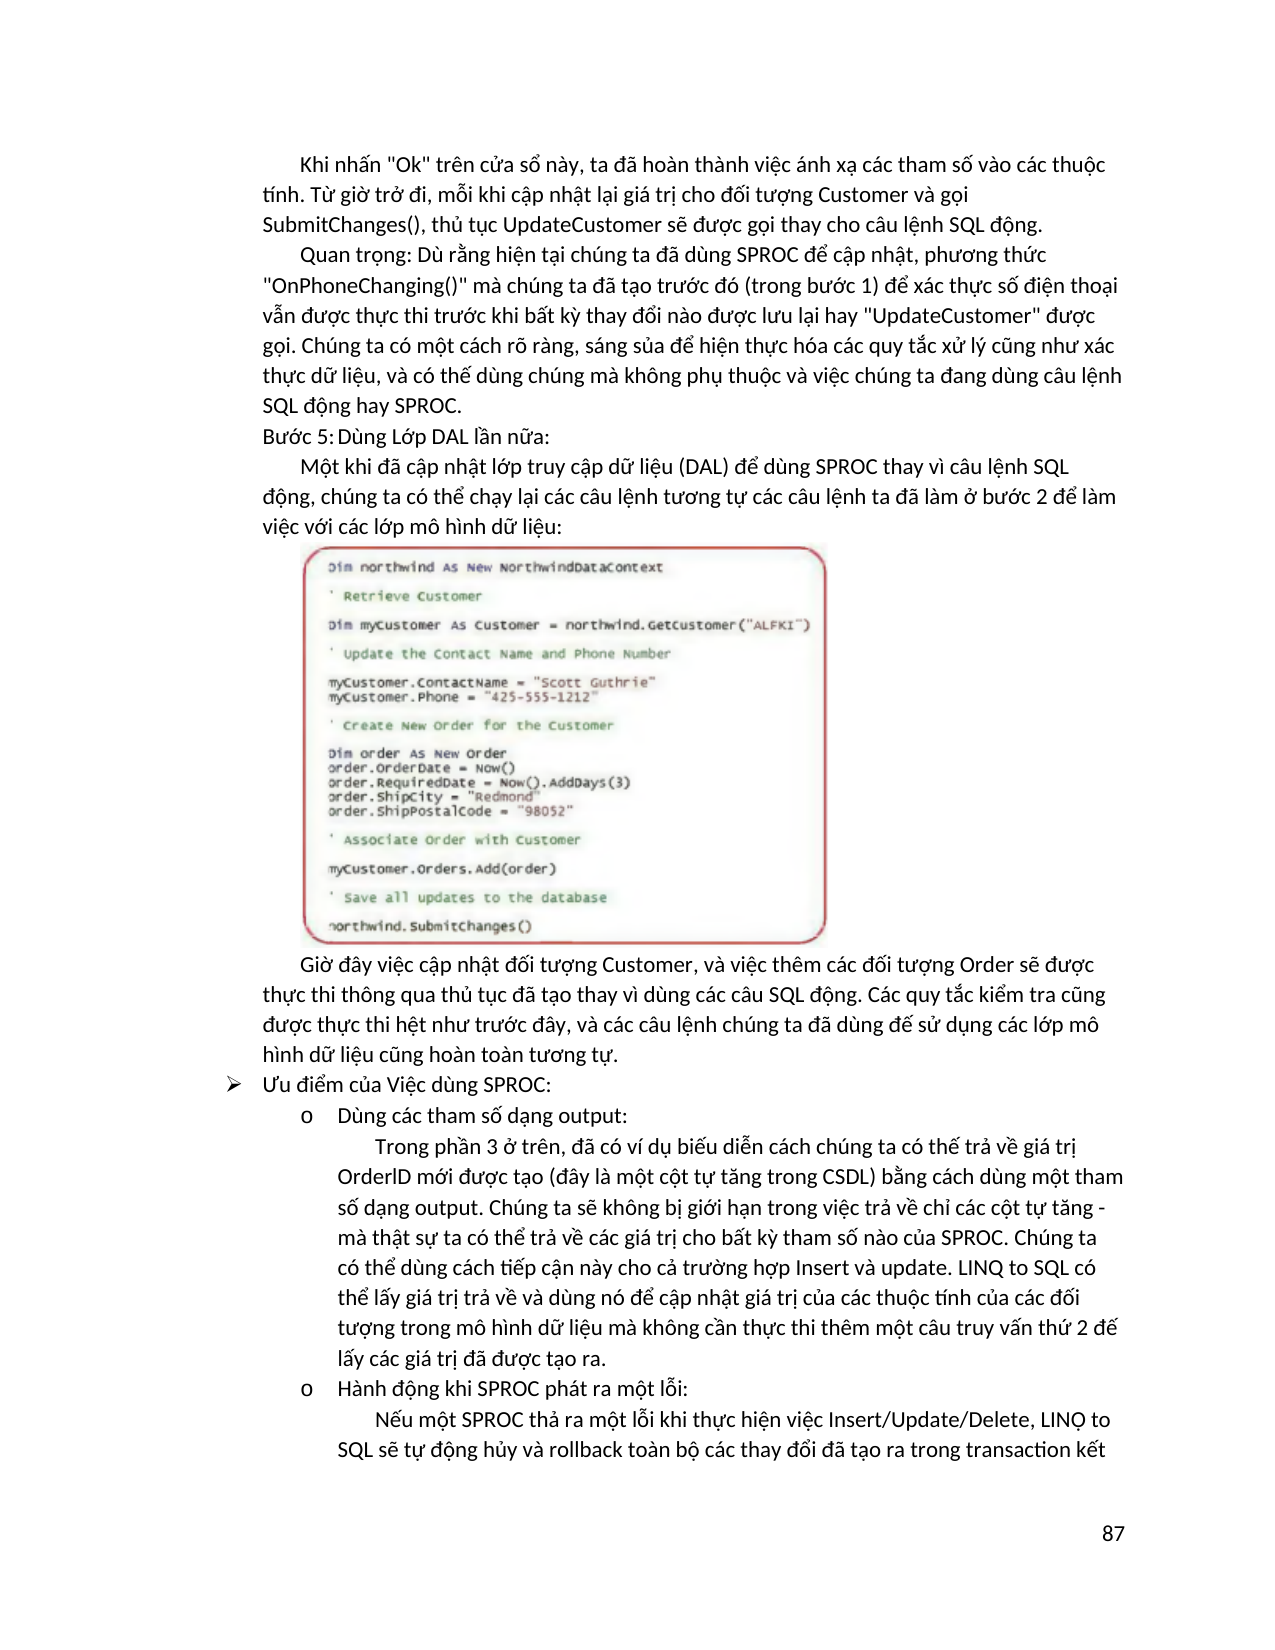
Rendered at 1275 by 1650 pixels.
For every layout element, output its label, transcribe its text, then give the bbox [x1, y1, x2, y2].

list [337, 1405, 1125, 1463]
list Một khi đã cập nhật lớp truy cập dữ liệu (DAL) để dùng SPROC thay vì câu lệnh SQL động, chúng ta có thể chạy lại các câu lệnh tương tự các câu lệnh ta đã làm ở bước 2 để làm việc với các lớp mô hình dữ liệu: [262, 452, 1125, 541]
list Dùng Lớp DAL lần nữa: [262, 422, 1125, 450]
list Khi nhấn "Ok" trên cửa sổ này, ta đã hoàn thành việc ánh xạ các tham số vào các thuộc tính. Từ giờ trở đi, mỗi khi cập nhật lại giá trị cho đối tượng Customer và gọi SubmitChanges(), thủ tục UpdateCustomer sẽ được gọi thay cho câu lệnh SQL động. [262, 150, 1125, 238]
picture [300, 542, 829, 948]
list Hành động khi SPROC phát ra một lỗi: [300, 1374, 1125, 1403]
list Dùng các tham số dạng output: [300, 1101, 1125, 1130]
list Giờ đây việc cập nhật đối tượng Customer, và việc thêm các đối tượng Order sẽ được thực thi thông qua thủ tục đã tạo thay vì dùng các câu SQL động. Các quy tắc kiểm tra cũng được thực thi hệt như trước đây, và các câu lệnh chúng ta đã dùng đế sử dụng các lớp mô hình dữ liệu cũng hoàn toàn tương tự. [262, 950, 1125, 1068]
list Trong phần 3 ở trên, đã có ví dụ biếu diễn cách chúng ta có thế trả về giá trị OrderlD mới được tạo (đây là một cột tự tăng trong CSDL) bằng cách dùng một tham số dạng output. Chúng ta sẽ không bị giới hạn trong việc trả về chỉ các cột tự tăng - mà thật sự ta có thể trả về các giá trị cho bất kỳ tham số nào của SPROC. Chúng ta có thể dùng cách tiếp cận này cho cả trường hợp Insert và update. LINQ to SQL có thể lấy giá trị trả về và dùng nó để cập nhật giá trị của các thuộc tính của các đối tượng trong mô hình dữ liệu mà không cần thực thi thêm một câu truy vấn thứ 2 đế lấy các giá trị đã được tạo ra. [337, 1132, 1125, 1372]
list Quan trọng: Dù rằng hiện tại chúng ta đã dùng SPROC để cập nhật, phương thức "OnPhoneChanging()" mà chúng ta đã tạo trước đó (trong bước 1) để xác thực số điện thoại vẫn được thực thi trước khi bất kỳ thay đổi nào được lưu lại hay "UpdateCustomer" được gọi. Chúng ta có một cách rõ ràng, sáng sủa để hiện thực hóa các quy tắc xử lý cũng như xác thực dữ liệu, và có thế dùng chúng mà không phụ thuộc và việc chúng ta đang dùng câu lệnh SQL động hay SPROC. [262, 241, 1125, 420]
list Ưu điểm của Việc dùng SPROC: [225, 1071, 1125, 1098]
